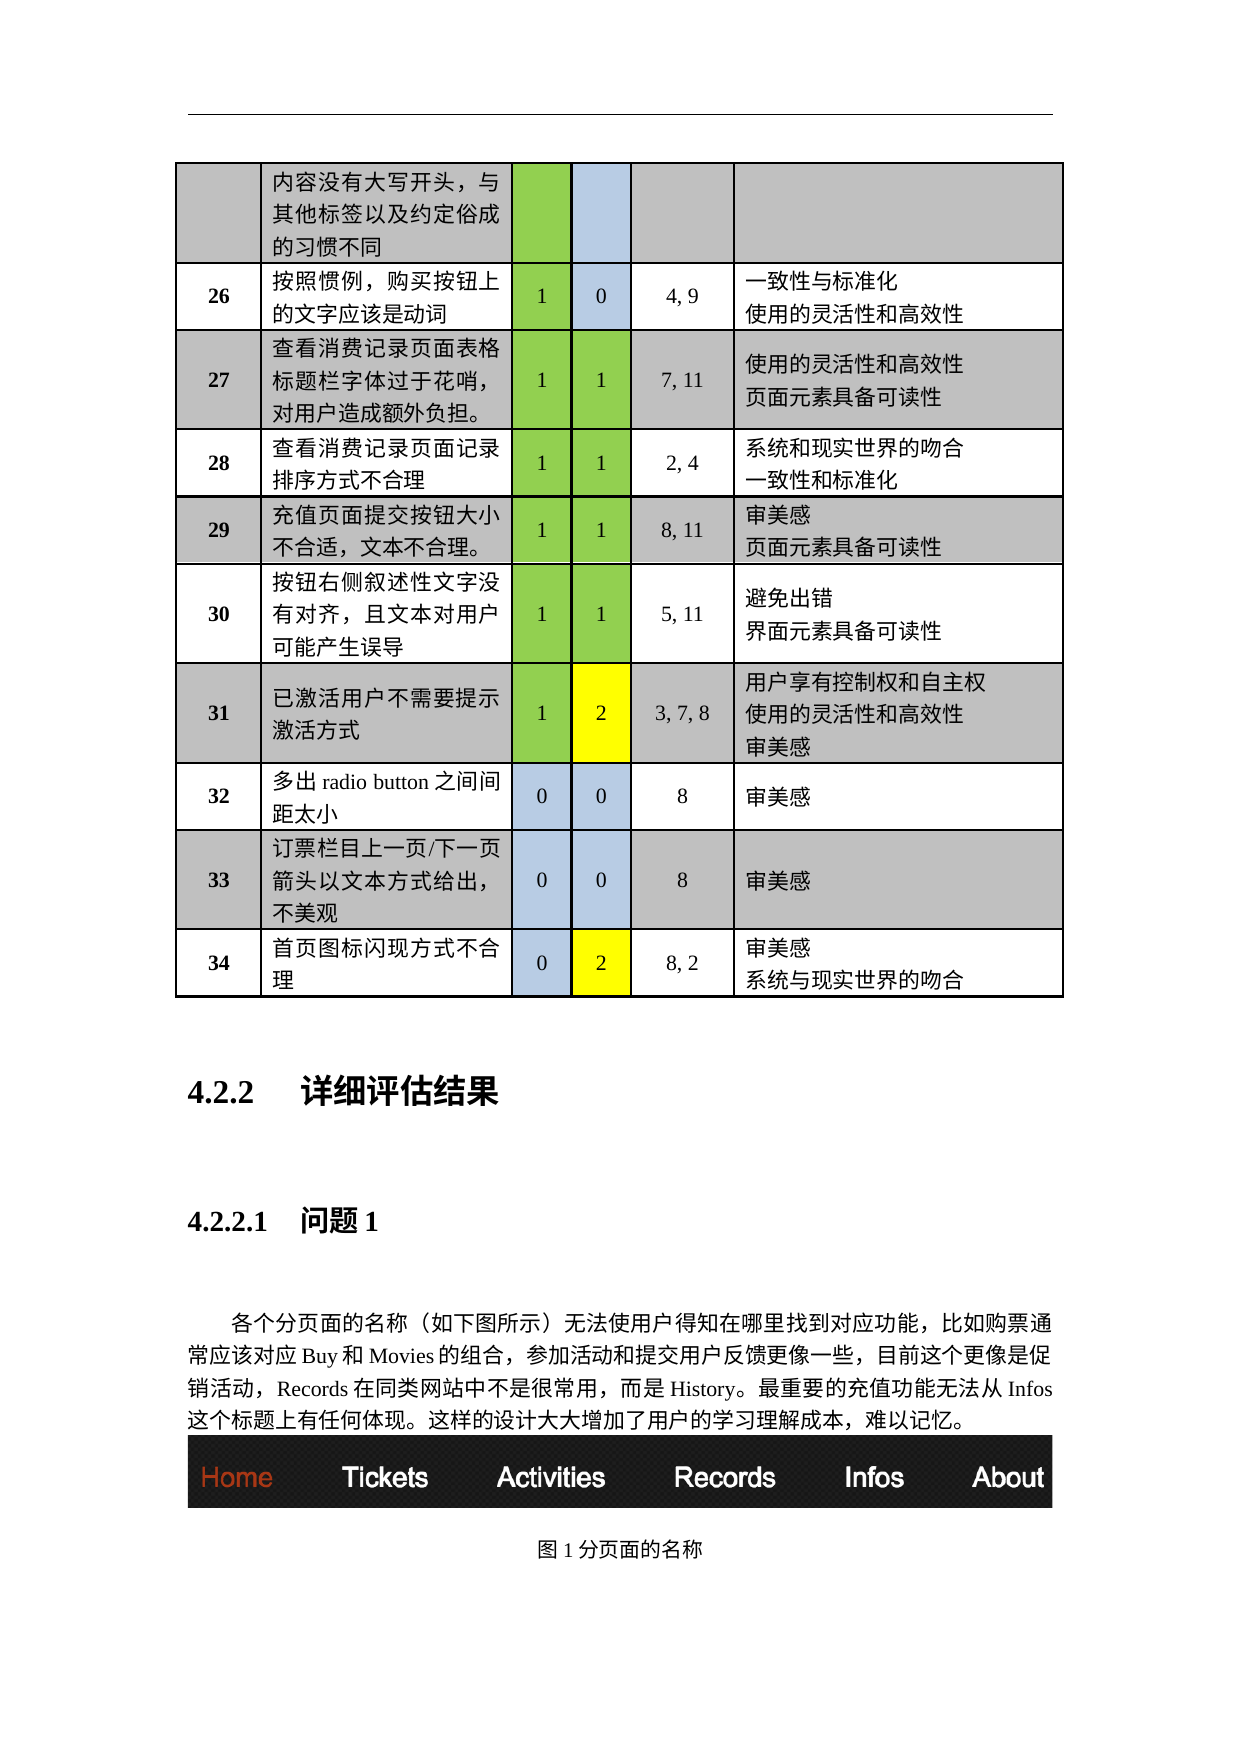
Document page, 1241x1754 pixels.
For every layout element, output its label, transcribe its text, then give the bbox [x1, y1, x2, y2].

table_cell 1 [513, 331, 570, 428]
table_cell 充值页面提交按钮大小不合适，文本不合理。 [262, 498, 511, 562]
table_cell 0 [513, 831, 570, 928]
table_cell 0 [513, 930, 570, 995]
table_cell 已激活用户不需要提示激活方式 [262, 664, 511, 762]
table_cell 0 [573, 264, 630, 329]
table_cell 多出radio button之间间距太小 [262, 764, 511, 829]
table_cell 1 [573, 565, 630, 662]
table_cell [262, 164, 511, 262]
table_cell 7, 11 [632, 331, 733, 428]
table_cell 1 [573, 430, 630, 495]
table_cell 27 [177, 331, 260, 428]
table_cell 1 [513, 430, 570, 495]
table_cell 查看消费记录页面表格标题栏字体过于花哨，对用户造成额外负担。 [262, 331, 511, 428]
table_cell 查看消费记录页面记录排序方式不合理 [262, 430, 511, 495]
table_cell 使用的灵活性和高效性 页面元素具备可读性 [735, 331, 1062, 428]
table_cell 用户享有控制权和自主权 使用的灵活性和高效性 审美感 [735, 664, 1062, 762]
table_cell 1 [573, 498, 630, 562]
table_cell 2 [573, 930, 630, 995]
table_cell 30 [177, 565, 260, 662]
table_cell 33 [177, 831, 260, 928]
text 图 1 分页面的名称 [187, 1533, 1053, 1565]
table_cell 审美感 [735, 831, 1062, 928]
table_cell 系统和现实世界的吻合 一致性和标准化 [735, 430, 1062, 495]
table_cell 订票栏目上一页/下一页箭头以文本方式给出，不美观 [262, 831, 511, 928]
table_cell 34 [177, 930, 260, 995]
table_cell 1 [513, 565, 570, 662]
table_cell 28 [177, 430, 260, 495]
table_cell 审美感 页面元素具备可读性 [735, 498, 1062, 562]
table_cell 32 [177, 764, 260, 829]
table_cell 审美感 系统与现实世界的吻合 [735, 930, 1062, 995]
table_cell 8 [632, 831, 733, 928]
subtitle 问题1 [187, 1186, 1053, 1251]
table_cell 按照惯例，购买按钮上的文字应该是动词 [262, 264, 511, 329]
table_cell 2, 4 [632, 430, 733, 495]
table_cell 1 [513, 664, 570, 762]
table_cell 首页图标闪现方式不合理 [262, 930, 511, 995]
table_cell 一致性与标准化 [735, 164, 1062, 262]
table_cell 0 [573, 164, 630, 262]
table_cell 避免出错 界面元素具备可读性 [735, 565, 1062, 662]
table_cell 8 [632, 764, 733, 829]
table_cell 0 [513, 764, 570, 829]
table_cell 0 [573, 831, 630, 928]
table_cell 31 [177, 664, 260, 762]
table_cell 3, 7, 8 [632, 664, 733, 762]
table_cell 1 [513, 498, 570, 562]
table_cell 29 [177, 498, 260, 562]
table_cell 一致性与标准化 使用的灵活性和高效性 [735, 264, 1062, 329]
table_cell 审美感 [735, 764, 1062, 829]
table_cell 26 [177, 264, 260, 329]
table_cell 5, 11 [632, 565, 733, 662]
table_cell 按钮右侧叙述性文字没有对齐，且文本对用户可能产生误导 [262, 565, 511, 662]
table_cell 4 [632, 164, 733, 262]
table_cell 1 [513, 264, 570, 329]
table_cell 4, 9 [632, 264, 733, 329]
table_cell 2 [573, 664, 630, 762]
table_cell 1 [573, 331, 630, 428]
table_cell 0 [573, 764, 630, 829]
table_cell 1 [513, 164, 570, 262]
text 各个分页面的名称（如下图所示）无法使用户得知在哪里找到对应功能，比如购票通常应该对应Buy和Movies的组合，参加活动和提交用户反馈更像一些，目前这个更像是促销活动，Records在同类网站中不是很常用，而是History。最重要的充值功能无法从Infos这个标题上有任何体现。这样的设计大大增加了用户的学习理解成本，难以记忆。 [187, 1305, 1053, 1435]
subtitle 详细评估结果 [187, 1057, 1053, 1122]
table_cell 8, 11 [632, 498, 733, 562]
table_cell 25 [177, 164, 260, 262]
table_cell 8, 2 [632, 930, 733, 995]
